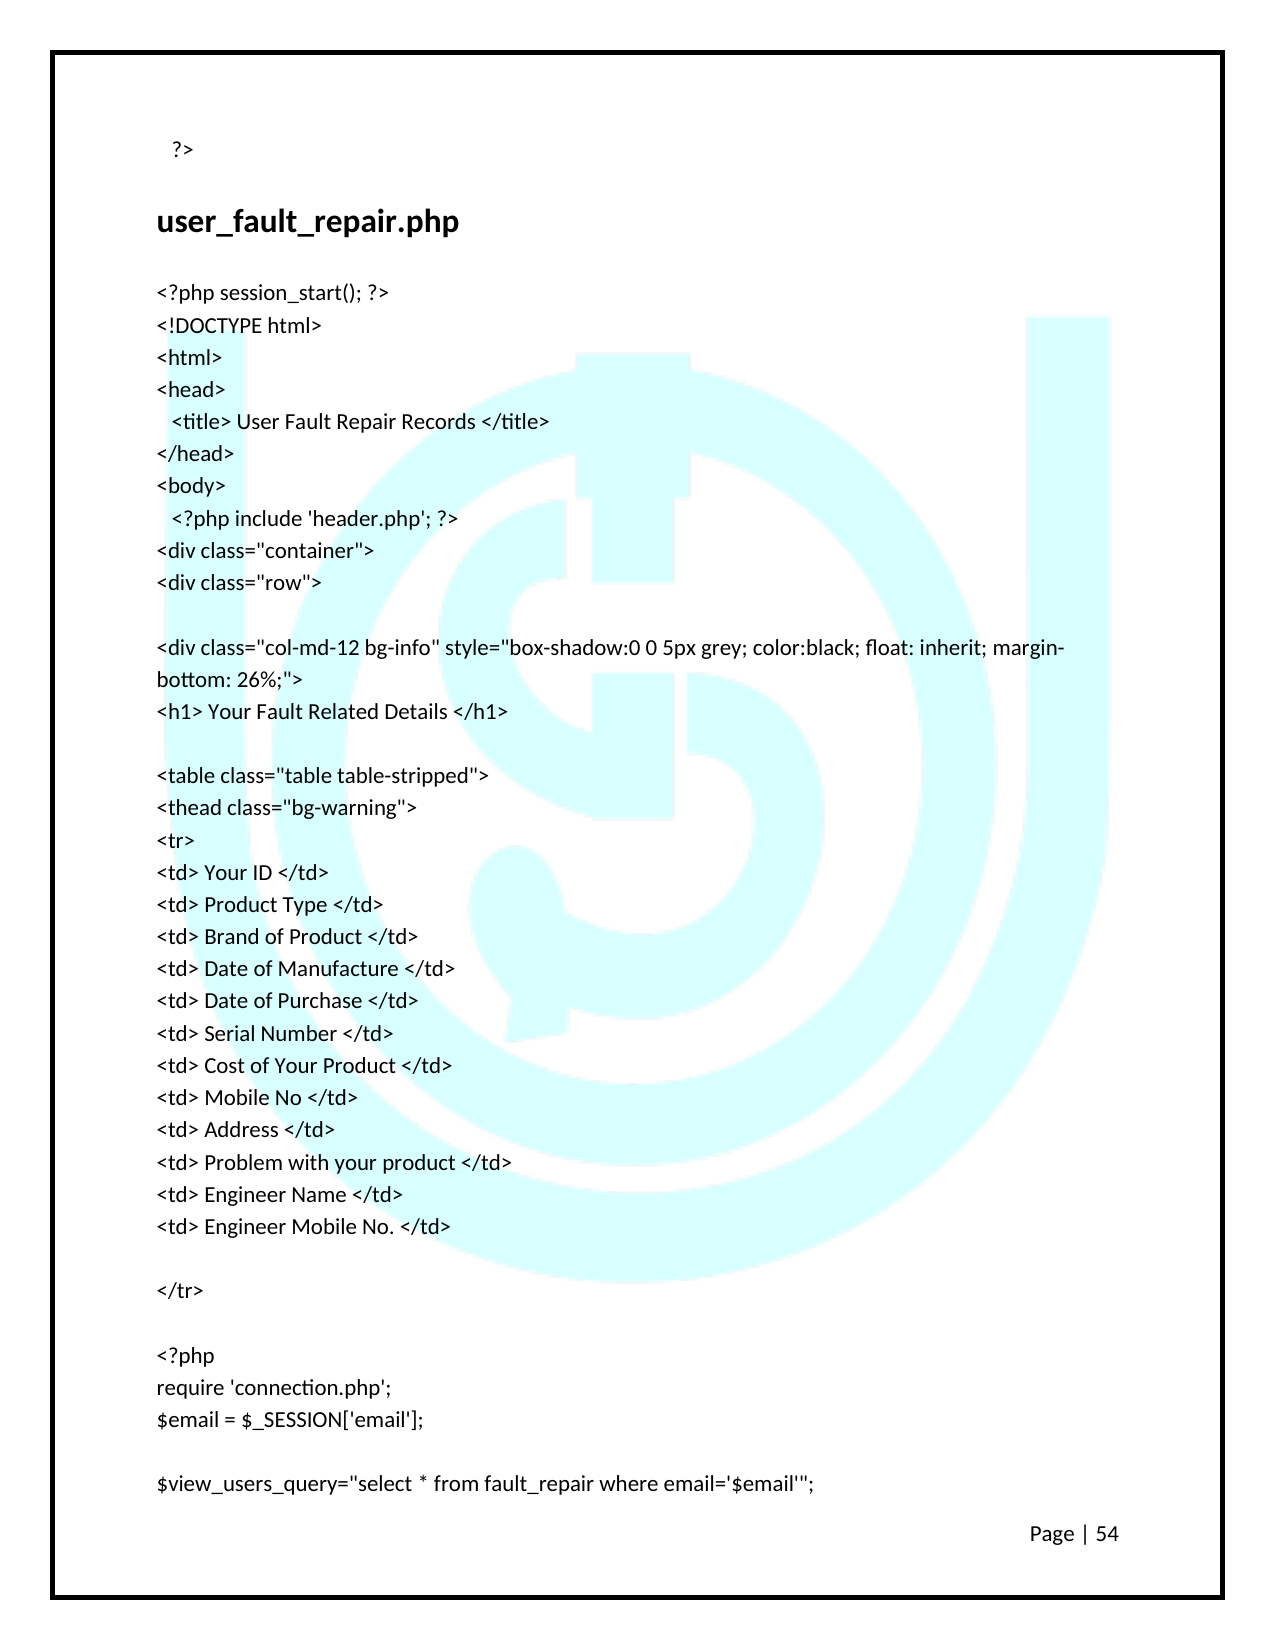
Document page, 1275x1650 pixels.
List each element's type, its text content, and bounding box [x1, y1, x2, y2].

text <div class="col-md-12 bg-info" style="box-shadow:0 0 5px grey; color:black; float: inherit; margin-bottom: 26%;"> [156, 633, 1118, 693]
text <td> Brand of Product </td> [156, 922, 1118, 950]
text <td> Date of Manufacture </td> [156, 954, 1118, 982]
text <td> Engineer Mobile No. </td> [156, 1212, 1118, 1240]
text <head> [156, 375, 1118, 403]
text <title> User Fault Repair Records </title> [156, 407, 1118, 435]
text <body> [156, 472, 1118, 500]
text <td> Your ID </td> [156, 858, 1118, 886]
text <td> Address </td> [156, 1115, 1118, 1143]
text <tr> [156, 826, 1118, 854]
text $view_users_query="select * from fault_repair where email='$email'"; [156, 1469, 1118, 1497]
text <td> Mobile No </td> [156, 1083, 1118, 1111]
text <td> Cost of Your Product </td> [156, 1051, 1118, 1079]
text $email = $_SESSION['email']; [156, 1405, 1118, 1433]
text <table class="table table-stripped"> [156, 761, 1118, 789]
text <td> Product Type </td> [156, 890, 1118, 918]
text <?php [156, 1341, 1118, 1369]
text <html> [156, 343, 1118, 371]
text </head> [156, 439, 1118, 467]
text <td> Serial Number </td> [156, 1019, 1118, 1047]
text </tr> [156, 1276, 1118, 1304]
text <td> Problem with your product </td> [156, 1148, 1118, 1176]
text <!DOCTYPE html> [156, 311, 1118, 339]
text require 'connection.php'; [156, 1373, 1118, 1401]
text <div class="row"> [156, 568, 1118, 596]
text <div class="container"> [156, 536, 1118, 564]
text <td> Engineer Name </td> [156, 1180, 1118, 1208]
text ?> [156, 135, 1118, 163]
text <h1> Your Fault Related Details </h1> [156, 697, 1118, 725]
text <td> Date of Purchase </td> [156, 987, 1118, 1015]
text <?php include 'header.php'; ?> [156, 504, 1118, 532]
text <?php session_start(); ?> [156, 278, 1118, 307]
text <thead class="bg-warning"> [156, 793, 1118, 822]
text user_fault_repair.php [156, 199, 1118, 240]
